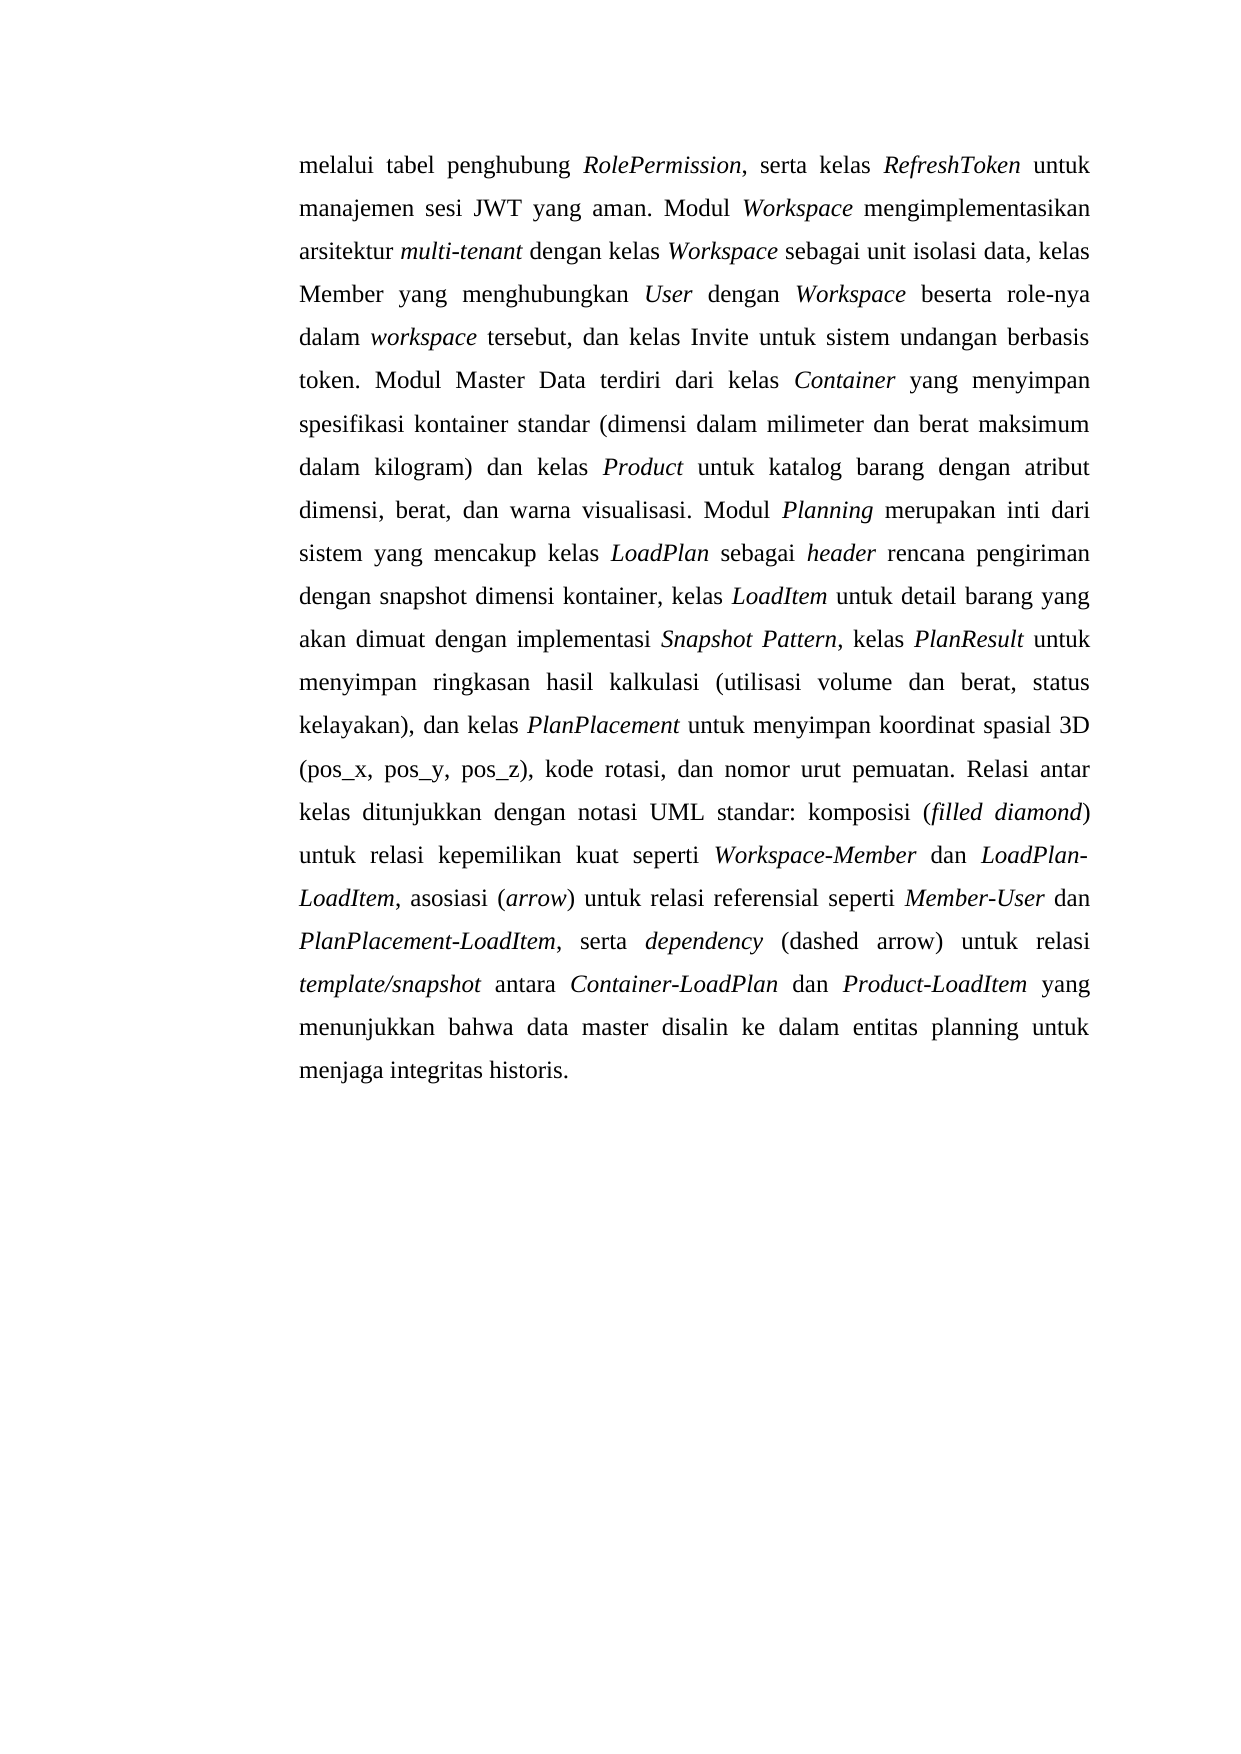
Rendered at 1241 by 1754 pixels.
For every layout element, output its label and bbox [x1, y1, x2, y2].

list [299, 150, 1090, 1084]
